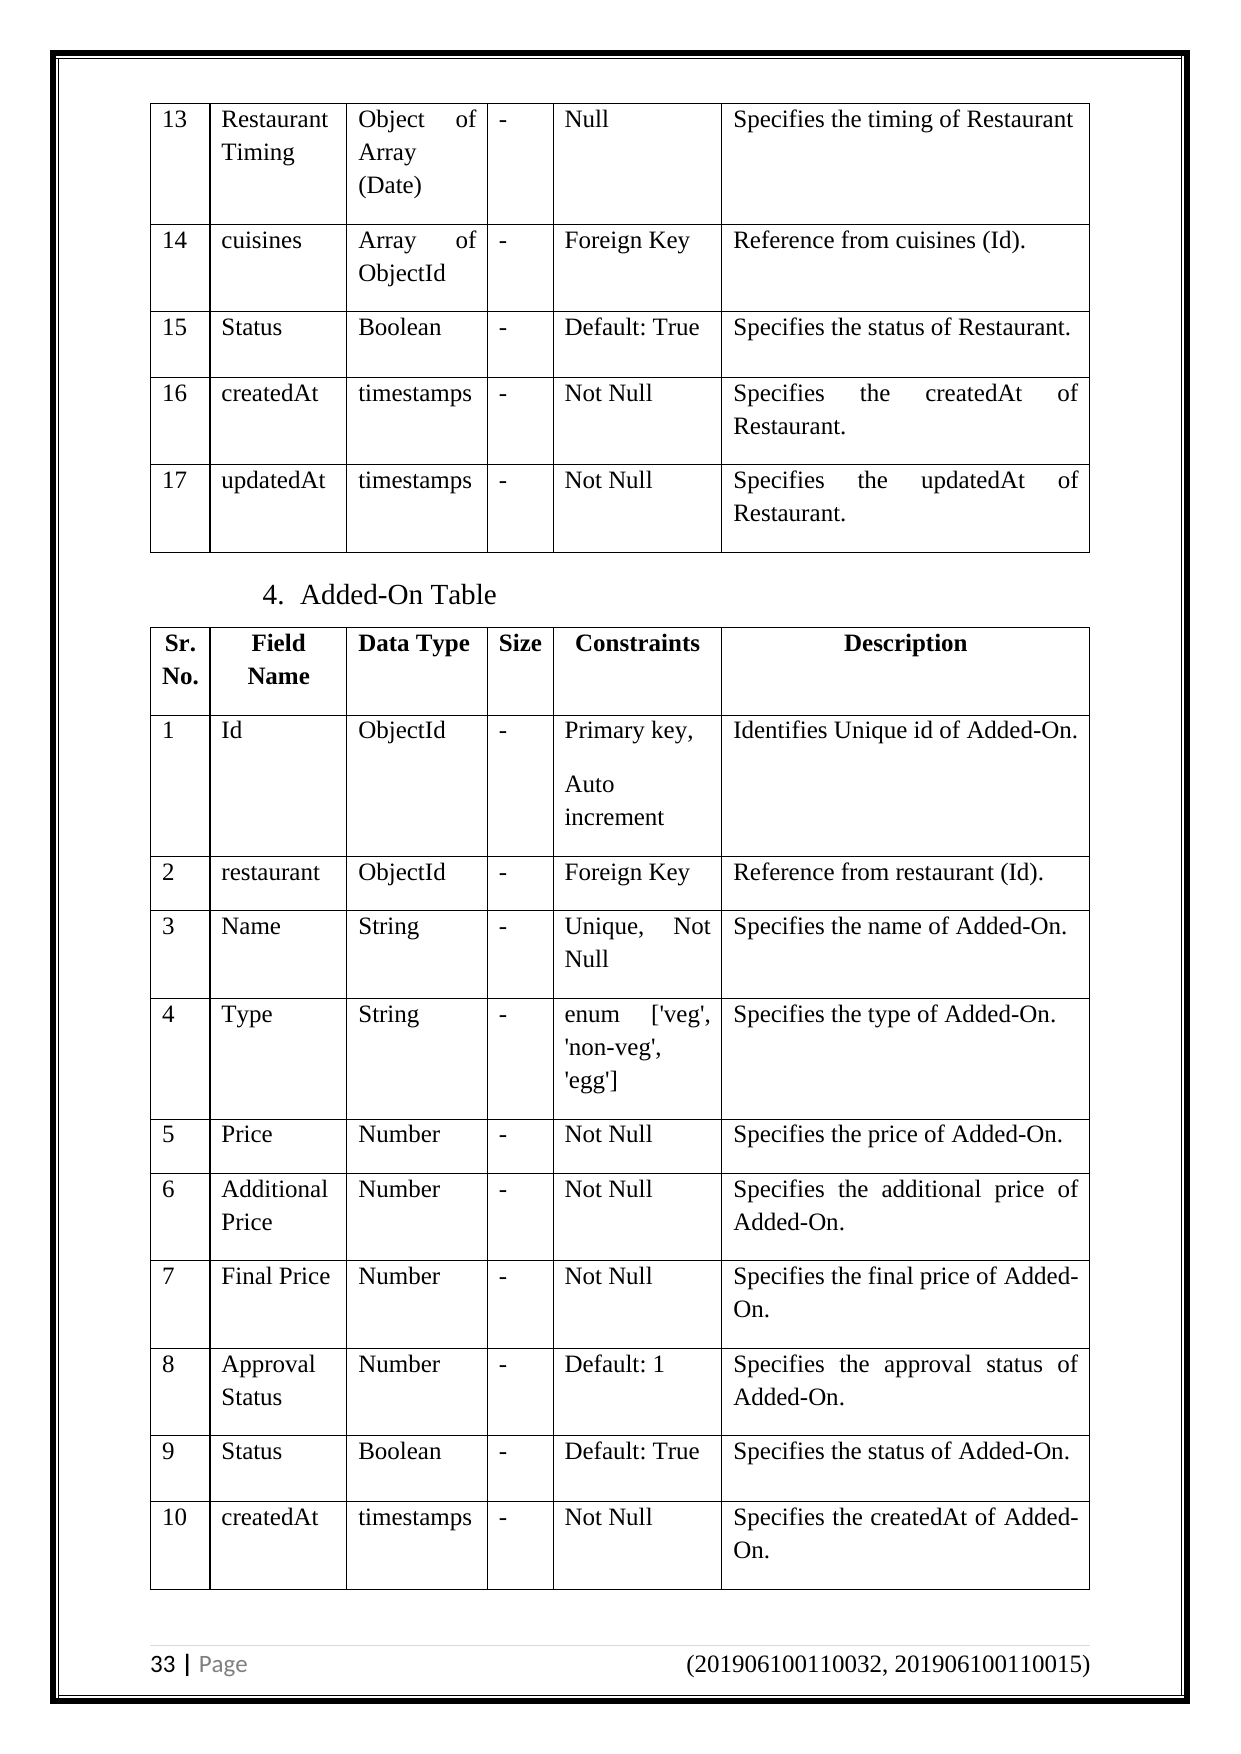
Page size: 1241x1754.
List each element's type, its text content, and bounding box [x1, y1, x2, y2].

table_cell 2 [151, 857, 209, 910]
table_cell Status [211, 312, 346, 377]
table_cell Not Null [554, 1261, 721, 1348]
table_cell Boolean [347, 312, 487, 377]
table_cell - [488, 312, 553, 377]
table_cell - [488, 465, 553, 552]
table_cell Primary key, Auto increment [554, 716, 721, 856]
table_cell 17 [151, 465, 209, 552]
table_cell - [488, 1120, 553, 1173]
table_cell 8 [151, 1349, 209, 1435]
table_cell Specifies the status of Restaurant. [722, 312, 1089, 377]
table_cell Foreign Key [554, 857, 721, 910]
table_cell 16 [151, 378, 209, 464]
table_cell createdAt [211, 1502, 346, 1588]
table_cell Name [211, 911, 346, 998]
table_cell Specifies the price of Added-On. [722, 1120, 1089, 1173]
table_cell 15 [151, 312, 209, 377]
table_cell Boolean [347, 1436, 487, 1501]
table_cell Status [211, 1436, 346, 1501]
table_header Data Type [347, 628, 487, 714]
table_cell 6 [151, 1174, 209, 1260]
table_cell - [488, 857, 553, 910]
table_cell Number [347, 1174, 487, 1260]
table_cell timestamps [347, 465, 487, 552]
table_cell Object of Array (Date) [347, 104, 487, 224]
table_cell Specifies the status of Added-On. [722, 1436, 1089, 1501]
table_cell Identifies Unique id of Added-On. [722, 716, 1089, 856]
table_cell Number [347, 1349, 487, 1435]
table_cell Default: True [554, 312, 721, 377]
table_cell Not Null [554, 378, 721, 464]
table_cell 9 [151, 1436, 209, 1501]
table_cell Specifies the final price of Added-On. [722, 1261, 1089, 1348]
table_cell Default: 1 [554, 1349, 721, 1435]
table_cell updatedAt [211, 465, 346, 552]
table_cell enum ['veg', 'non-veg', 'egg'] [554, 999, 721, 1118]
table_cell - [488, 911, 553, 998]
table_cell 14 [151, 225, 209, 311]
table_cell Type [211, 999, 346, 1118]
table_header Description [722, 628, 1089, 714]
table_cell Number [347, 1120, 487, 1173]
table_cell Not Null [554, 1120, 721, 1173]
table_cell - [488, 999, 553, 1118]
table_cell ObjectId [347, 857, 487, 910]
table_cell - [488, 716, 553, 856]
table_cell Reference from restaurant (Id). [722, 857, 1089, 910]
table_cell - [488, 1174, 553, 1260]
table_cell Not Null [554, 465, 721, 552]
list Added-On Table [262, 577, 1090, 610]
table_cell Specifies the createdAt of Restaurant. [722, 378, 1089, 464]
table_cell 10 [151, 1502, 209, 1588]
table_cell 3 [151, 911, 209, 998]
table_cell Final Price [211, 1261, 346, 1348]
table_cell 5 [151, 1120, 209, 1173]
table_cell cuisines [211, 225, 346, 311]
table_header Size [488, 628, 553, 714]
table_cell ObjectId [347, 716, 487, 856]
table_cell timestamps [347, 1502, 487, 1588]
table_cell 4 [151, 999, 209, 1118]
table_cell Specifies the createdAt of Added-On. [722, 1502, 1089, 1588]
table_cell - [488, 1502, 553, 1588]
table_cell Not Null [554, 1502, 721, 1588]
table_cell restaurant [211, 857, 346, 910]
table_cell 7 [151, 1261, 209, 1348]
table_cell Reference from cuisines (Id). [722, 225, 1089, 311]
table_cell - [488, 1261, 553, 1348]
table_cell Specifies the updatedAt of Restaurant. [722, 465, 1089, 552]
table_cell Default: True [554, 1436, 721, 1501]
table_cell - [488, 378, 553, 464]
table_cell Specifies the name of Added-On. [722, 911, 1089, 998]
table_cell createdAt [211, 378, 346, 464]
table_cell String [347, 999, 487, 1118]
table_cell Price [211, 1120, 346, 1173]
table_cell Foreign Key [554, 225, 721, 311]
table_cell Specifies the type of Added-On. [722, 999, 1089, 1118]
table_cell Null [554, 104, 721, 224]
table_cell - [488, 1349, 553, 1435]
table_cell Not Null [554, 1174, 721, 1260]
table_cell 1 [151, 716, 209, 856]
table_cell Additional Price [211, 1174, 346, 1260]
table_cell Specifies the timing of Restaurant [722, 104, 1089, 224]
table_cell Number [347, 1261, 487, 1348]
table_cell Id [211, 716, 346, 856]
table_cell String [347, 911, 487, 998]
table_cell timestamps [347, 378, 487, 464]
table_header Field Name [211, 628, 346, 714]
table_cell Array of ObjectId [347, 225, 487, 311]
table_cell Approval Status [211, 1349, 346, 1435]
table_cell - [488, 1436, 553, 1501]
table_cell Restaurant Timing [211, 104, 346, 224]
table_cell 13 [151, 104, 209, 224]
table_cell Specifies the additional price of Added-On. [722, 1174, 1089, 1260]
table_cell - [488, 225, 553, 311]
table_cell Specifies the approval status of Added-On. [722, 1349, 1089, 1435]
table_cell Unique, Not Null [554, 911, 721, 998]
table_header Sr. No. [151, 628, 209, 714]
table_cell - [488, 104, 553, 224]
table_header Constraints [554, 628, 721, 714]
